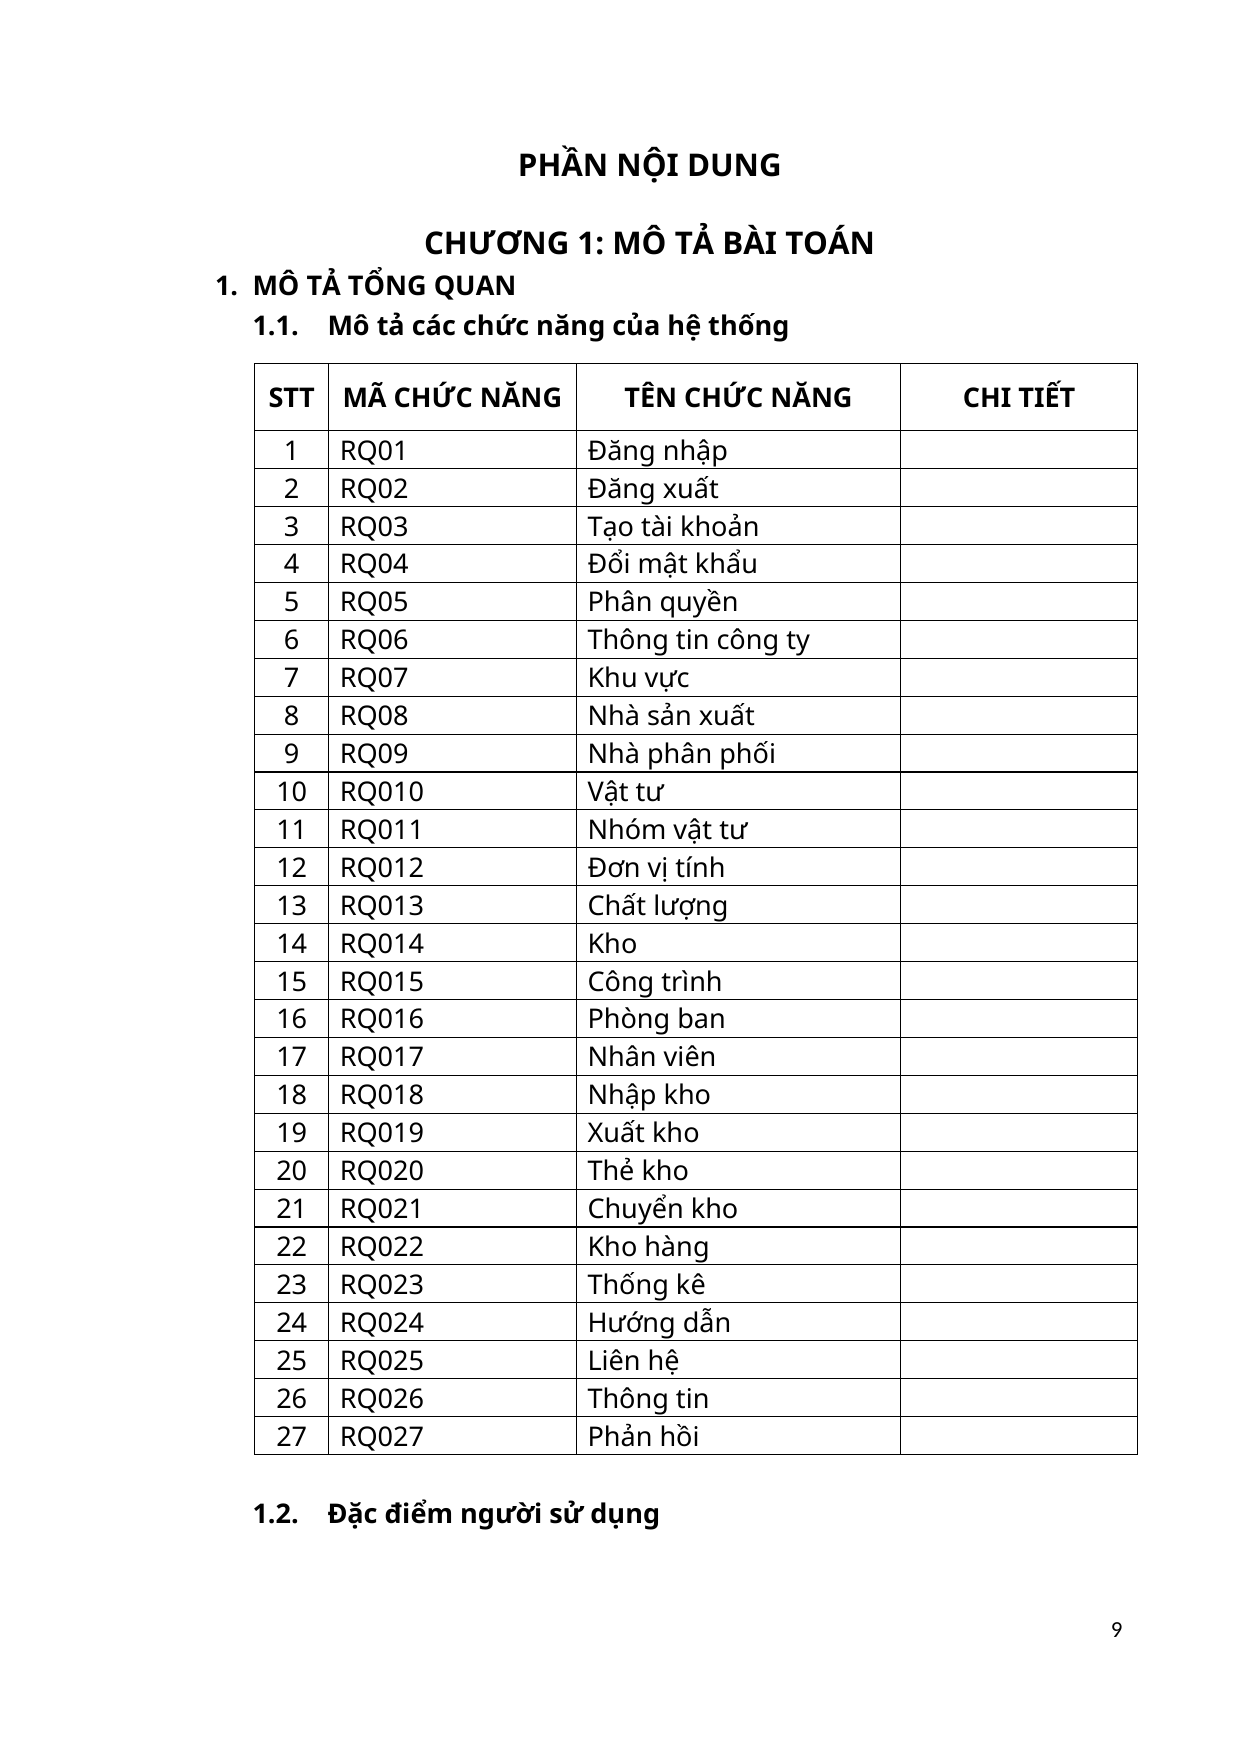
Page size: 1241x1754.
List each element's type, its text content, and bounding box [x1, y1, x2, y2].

table_cell Nhập kho [577, 1076, 900, 1113]
table_cell 3 [255, 507, 328, 544]
table_cell Nhà sản xuất [577, 697, 900, 733]
table_cell Xuất kho [577, 1114, 900, 1151]
table_header TÊN CHỨC NĂNG [577, 364, 900, 430]
table_cell 7 [255, 659, 328, 696]
table_cell Công trình [577, 962, 900, 999]
table_cell [901, 886, 1137, 923]
table_cell RQ014 [329, 924, 576, 961]
table_cell [901, 1076, 1137, 1113]
subtitle PHẦN NỘI DUNG [177, 143, 1122, 186]
table_cell 26 [255, 1379, 328, 1416]
table_cell [901, 697, 1137, 733]
table_cell [901, 1265, 1137, 1302]
table_cell [901, 583, 1137, 620]
table_cell RQ019 [329, 1114, 576, 1151]
table_cell Tạo tài khoản [577, 507, 900, 544]
table_cell Phòng ban [577, 1000, 900, 1037]
table_cell 21 [255, 1190, 328, 1226]
table_cell Liên hệ [577, 1341, 900, 1378]
table_cell 24 [255, 1303, 328, 1340]
table_cell Thống kê [577, 1265, 900, 1302]
table_cell [901, 1341, 1137, 1378]
table_cell [901, 659, 1137, 696]
table_cell 16 [255, 1000, 328, 1037]
table_cell 13 [255, 886, 328, 923]
table_cell 15 [255, 962, 328, 999]
table_cell RQ017 [329, 1038, 576, 1075]
table_cell 27 [255, 1417, 328, 1454]
table_cell [901, 1190, 1137, 1226]
table_header CHI TIẾT [901, 364, 1137, 430]
table_cell RQ08 [329, 697, 576, 733]
table_cell Thẻ kho [577, 1152, 900, 1188]
table_cell RQ06 [329, 621, 576, 658]
table_cell [901, 469, 1137, 506]
table_cell 25 [255, 1341, 328, 1378]
table_cell [901, 507, 1137, 544]
table_cell Phản hồi [577, 1417, 900, 1454]
table_cell Hướng dẫn [577, 1303, 900, 1340]
table_cell 19 [255, 1114, 328, 1151]
table_cell RQ023 [329, 1265, 576, 1302]
table_cell Chất lượng [577, 886, 900, 923]
table_cell Đổi mật khẩu [577, 545, 900, 582]
table_cell 1 [255, 431, 328, 468]
table_cell RQ016 [329, 1000, 576, 1037]
table_cell RQ01 [329, 431, 576, 468]
table_header MÃ CHỨC NĂNG [329, 364, 576, 430]
table_cell RQ015 [329, 962, 576, 999]
table_cell 22 [255, 1228, 328, 1264]
table_cell 8 [255, 697, 328, 733]
table_cell [901, 431, 1137, 468]
table_cell RQ024 [329, 1303, 576, 1340]
table_cell [901, 924, 1137, 961]
table_cell 14 [255, 924, 328, 961]
table_cell 12 [255, 848, 328, 885]
table_cell 10 [255, 773, 328, 809]
table_cell RQ025 [329, 1341, 576, 1378]
table_cell [901, 810, 1137, 847]
list MÔ TẢ TỔNG QUAN [215, 267, 1122, 304]
table_cell Đăng xuất [577, 469, 900, 506]
table_cell 5 [255, 583, 328, 620]
table_cell RQ09 [329, 735, 576, 771]
table_cell RQ011 [329, 810, 576, 847]
table_cell Khu vực [577, 659, 900, 696]
table_cell [901, 1228, 1137, 1264]
subtitle CHƯƠNG 1: MÔ TẢ BÀI TOÁN [177, 221, 1122, 263]
table_cell 11 [255, 810, 328, 847]
table_cell [901, 1303, 1137, 1340]
table_cell Vật tư [577, 773, 900, 809]
table_cell [901, 1417, 1137, 1454]
table_cell RQ027 [329, 1417, 576, 1454]
table_cell Thông tin [577, 1379, 900, 1416]
table_cell Kho hàng [577, 1228, 900, 1264]
table_cell 9 [255, 735, 328, 771]
table_cell 18 [255, 1076, 328, 1113]
table_cell 17 [255, 1038, 328, 1075]
table_cell Đăng nhập [577, 431, 900, 468]
table_cell Thông tin công ty [577, 621, 900, 658]
table_cell Đơn vị tính [577, 848, 900, 885]
table_cell 23 [255, 1265, 328, 1302]
table_cell [901, 1038, 1137, 1075]
table_cell [901, 1000, 1137, 1037]
table_cell [901, 545, 1137, 582]
table_cell RQ010 [329, 773, 576, 809]
list Đặc điểm người sử dụng [252, 1495, 1122, 1532]
table_cell [901, 1152, 1137, 1188]
table_cell RQ02 [329, 469, 576, 506]
table_cell Nhà phân phối [577, 735, 900, 771]
table_header STT [255, 364, 328, 430]
table_cell [901, 621, 1137, 658]
table_cell 2 [255, 469, 328, 506]
table_cell 20 [255, 1152, 328, 1188]
table_cell [901, 848, 1137, 885]
table_cell RQ012 [329, 848, 576, 885]
table_cell RQ018 [329, 1076, 576, 1113]
table_cell Nhóm vật tư [577, 810, 900, 847]
table_cell RQ05 [329, 583, 576, 620]
table_cell RQ04 [329, 545, 576, 582]
table_cell [901, 735, 1137, 771]
list Mô tả các chức năng của hệ thống [252, 307, 1122, 343]
table_cell [901, 773, 1137, 809]
table_cell RQ013 [329, 886, 576, 923]
table_cell RQ026 [329, 1379, 576, 1416]
table_cell Nhân viên [577, 1038, 900, 1075]
table_cell RQ022 [329, 1228, 576, 1264]
table_cell [901, 962, 1137, 999]
table_cell [901, 1114, 1137, 1151]
table_cell [901, 1379, 1137, 1416]
table_cell Phân quyền [577, 583, 900, 620]
table_cell RQ021 [329, 1190, 576, 1226]
table_cell Kho [577, 924, 900, 961]
table_cell RQ07 [329, 659, 576, 696]
table_cell 4 [255, 545, 328, 582]
table_cell RQ020 [329, 1152, 576, 1188]
table_cell Chuyển kho [577, 1190, 900, 1226]
table_cell 6 [255, 621, 328, 658]
table_cell RQ03 [329, 507, 576, 544]
